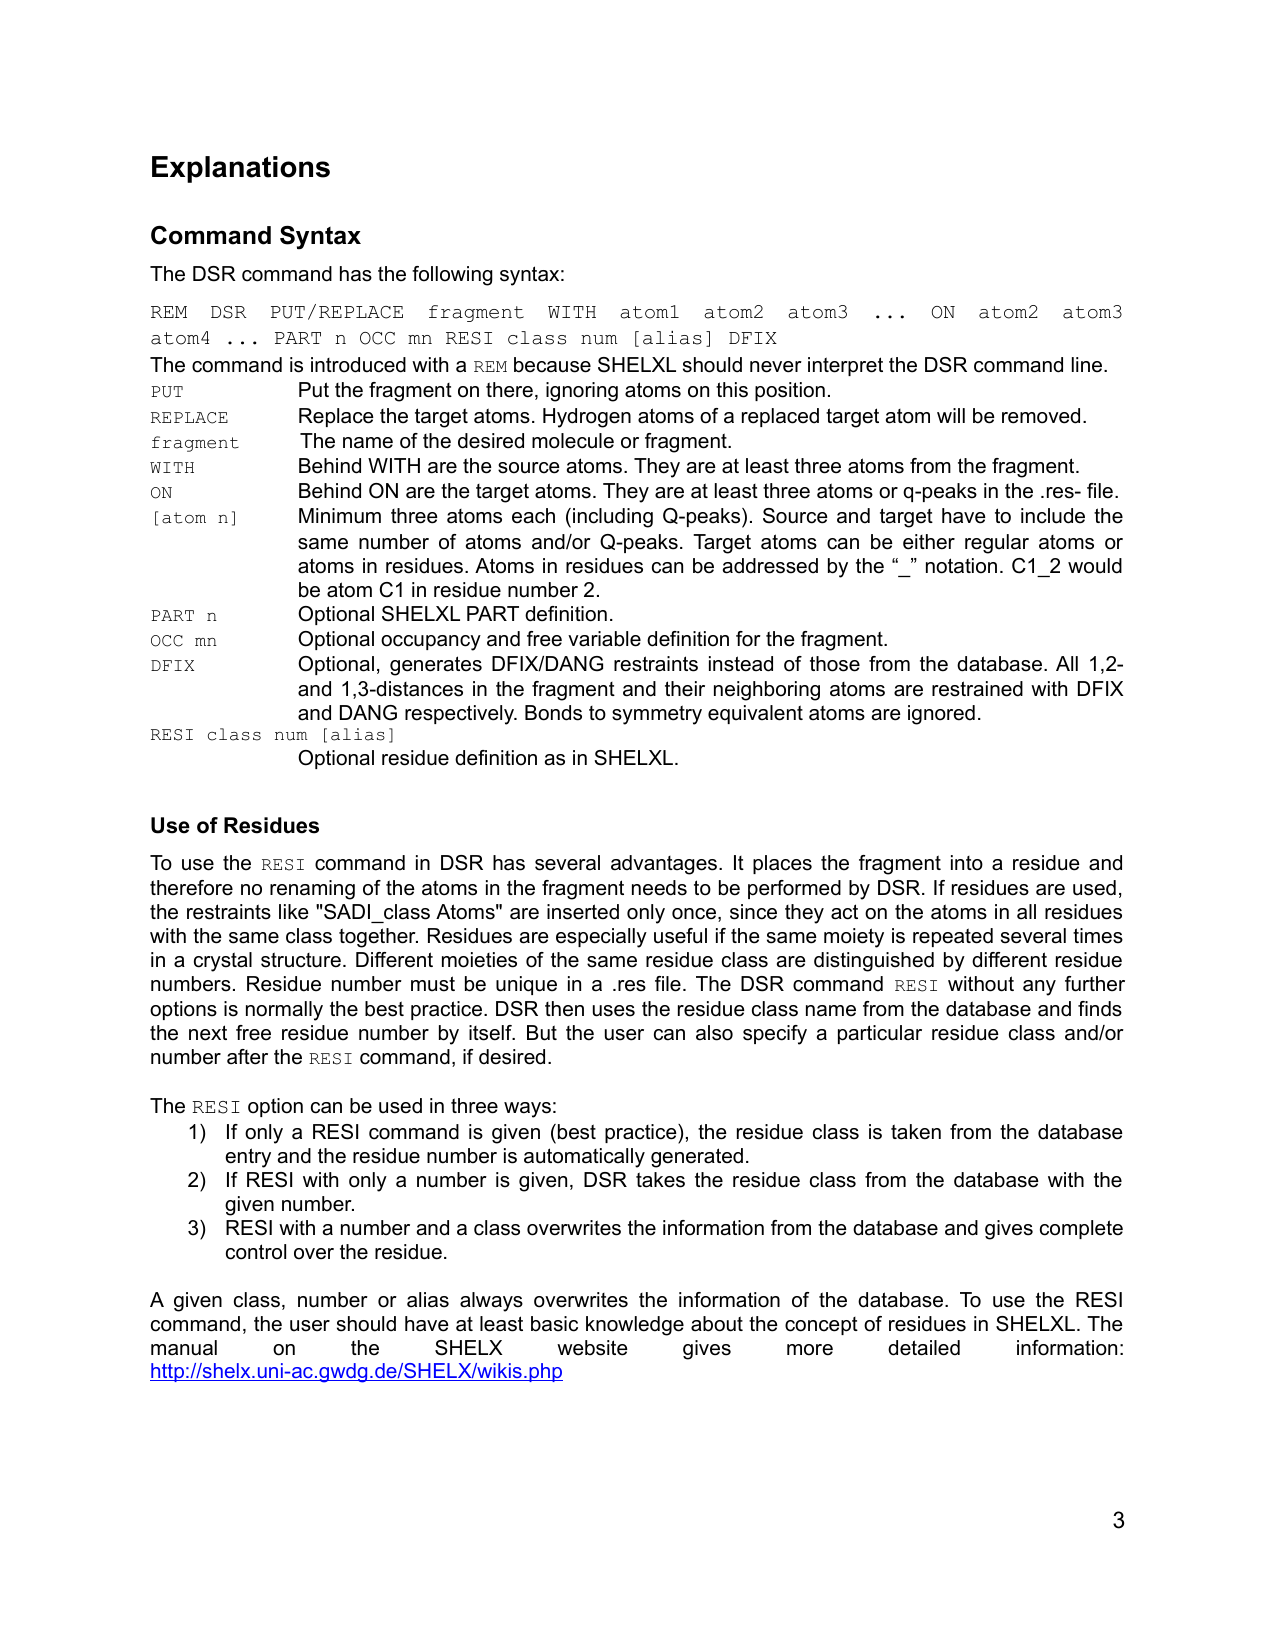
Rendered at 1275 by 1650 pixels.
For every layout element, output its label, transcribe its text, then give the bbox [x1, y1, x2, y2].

text To use the RESI command in DSR has several advantages. It places the fragment into a residue and therefore no renaming of the atoms in the fragment needs to be performed by DSR. If residues are used, the restraints like "SADI_class Atoms" are inserted only once, since they act on the atoms in all residues with the same class together. Residues are especially useful if the same moiety is repeated several times in a crystal structure. Different moieties of the same residue class are distinguished by different residue numbers. Residue number must be unique in a .res file. The DSR command RESI without any further options is normally the best practice. DSR then uses the residue class name from the database and finds the next free residue number by itself. But the user can also specify a particular residue class and/or number after the RESI command, if desired. [150, 851, 1125, 1070]
text PART n Optional SHELXL PART definition. [150, 601, 1125, 627]
text WITH Behind WITH are the source atoms. They are at least three atoms from the fragment. [150, 454, 1125, 479]
text DFIX Optional, generates DFIX/DANG restraints instead of those from the database. All 1,2- and 1,3-distances in the fragment and their neighboring atoms are restrained with DFIX and DANG respectively. Bonds to symmetry equivalent atoms are ignored. [150, 652, 1125, 725]
text PUT Put the fragment on there, ignoring atoms on this position. [150, 378, 1125, 403]
text Command Syntax [150, 221, 1125, 250]
text The DSR command has the following syntax: [150, 262, 1125, 286]
text ON Behind ON are the target atoms. They are at least three atoms or q-peaks in the .res- file. [150, 479, 1125, 504]
text The RESI option can be used in three ways: [150, 1094, 1125, 1120]
text Explanations [150, 150, 1125, 183]
text The command is introduced with a REM because SHELXL should never interpret the DSR command line. [150, 353, 1125, 378]
text Optional residue definition as in SHELXL. [150, 746, 1125, 770]
list RESI with a number and a class overwrites the information from the database and gives complete control over the residue. [187, 1216, 1125, 1263]
text [atom n] Minimum three atoms each (including Q-peaks). Source and target have to include the same number of atoms and/or Q-peaks. Target atoms can be either regular atoms or atoms in residues. Atoms in residues can be addressed by the “_” notation. C1_2 would be atom C1 in residue number 2. [150, 504, 1125, 601]
text RESI class num [alias] [150, 725, 1125, 746]
text fragment The name of the desired molecule or fragment. [150, 429, 1125, 454]
text OCC mn Optional occupancy and free variable definition for the fragment. [150, 627, 1125, 652]
title Use of Residues [150, 813, 1125, 838]
list If only a RESI command is given (best practice), the residue class is taken from the database entry and the residue number is automatically generated. [187, 1120, 1125, 1168]
text REM DSR PUT/REPLACE fragment WITH atom1 atom2 atom3 ... ON atom2 atom3 atom4 ... PART n OCC mn RESI class num [alias] DFIX [150, 301, 1125, 351]
text REPLACE Replace the target atoms. Hydrogen atoms of a replaced target atom will be removed. [150, 403, 1125, 429]
list If RESI with only a number is given, DSR takes the residue class from the database with the given number. [187, 1168, 1125, 1216]
text A given class, number or alias always overwrites the information of the database. To use the RESI command, the user should have at least basic knowledge about the concept of residues in SHELXL. The manual on the SHELX website gives more detailed information: http://shelx.uni-ac.gwdg.de/SHELX/wikis.php [150, 1287, 1125, 1383]
